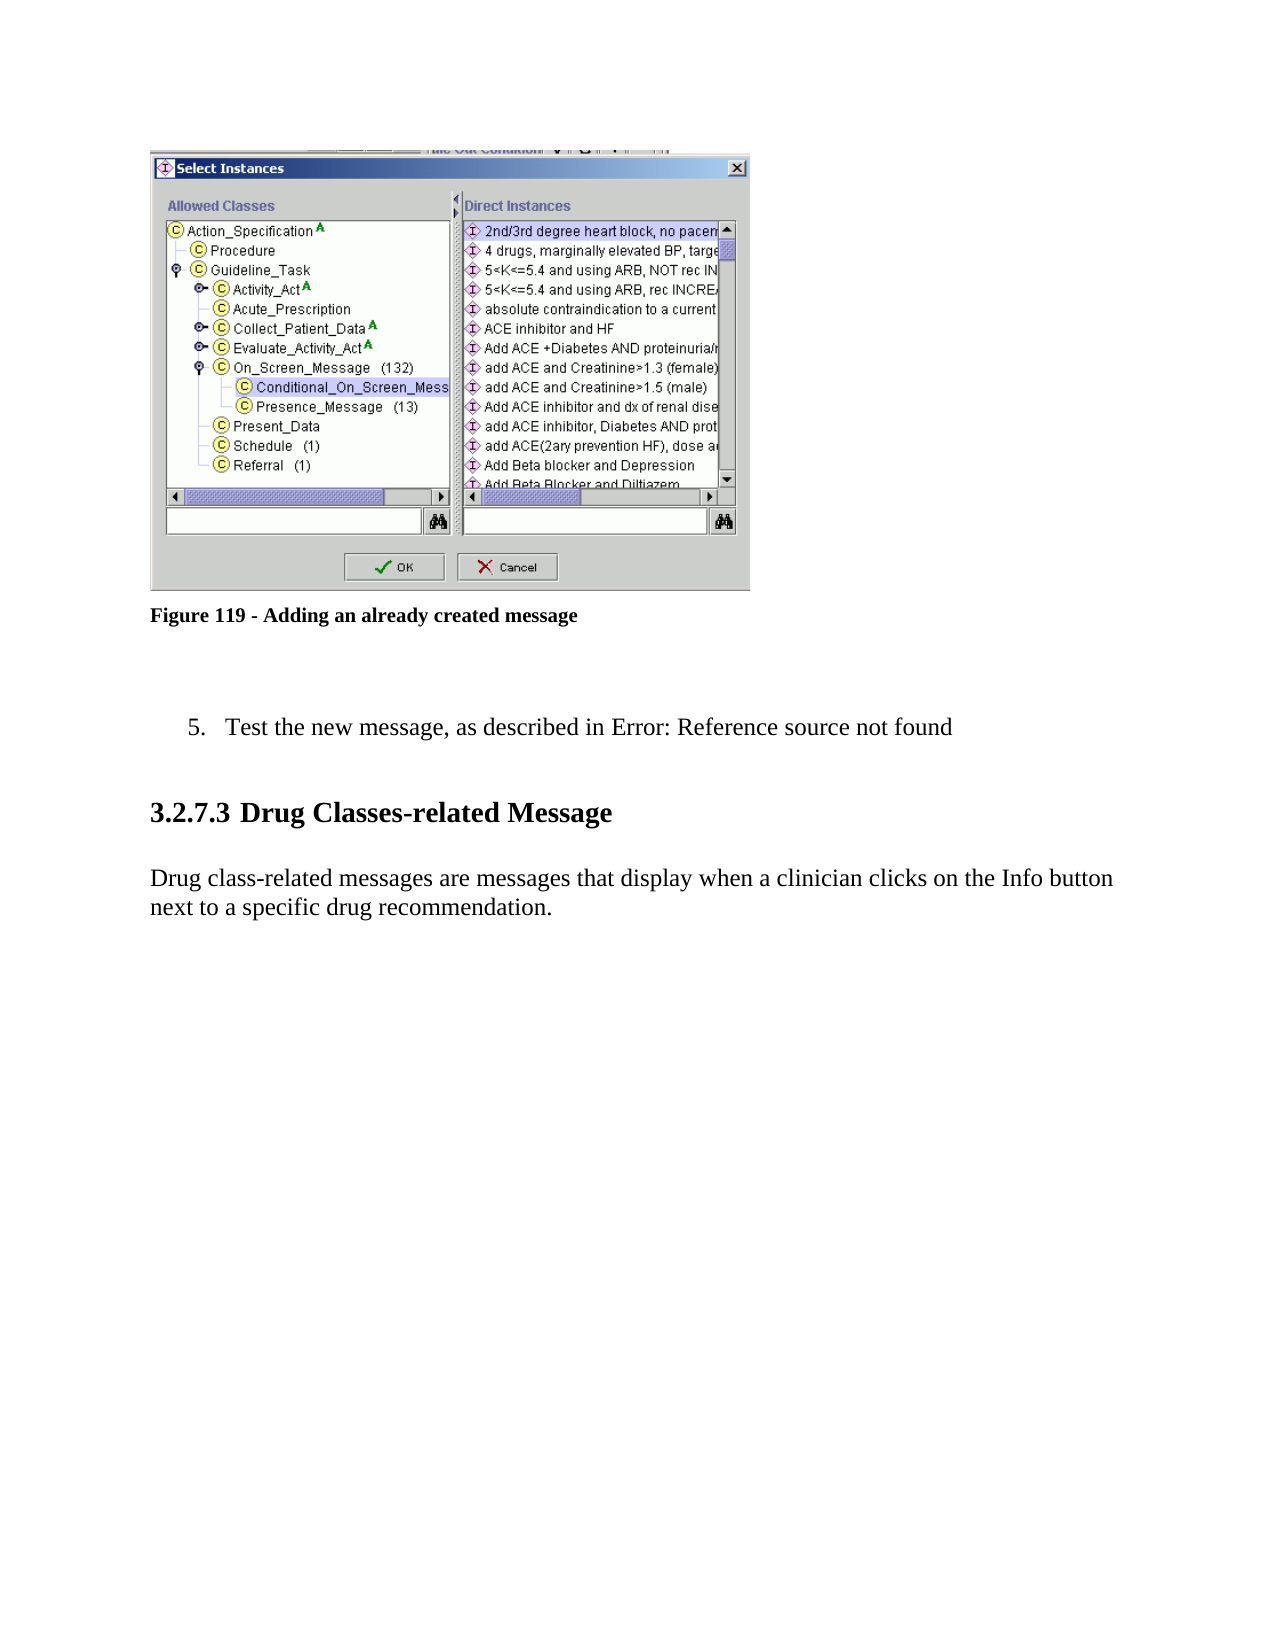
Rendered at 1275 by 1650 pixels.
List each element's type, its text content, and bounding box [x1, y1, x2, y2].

picture [150, 150, 750, 591]
list Test the new message, as described in Error! Bookmark not defined. [187, 712, 1125, 741]
text Drug class-related messages are messages that display when a clinician clicks on the Info button next to a specific drug recommendation. [150, 863, 1125, 921]
text Figure 119 - Adding an already created message [150, 603, 1125, 627]
subtitle Drug Classes-related Message [150, 795, 1125, 828]
